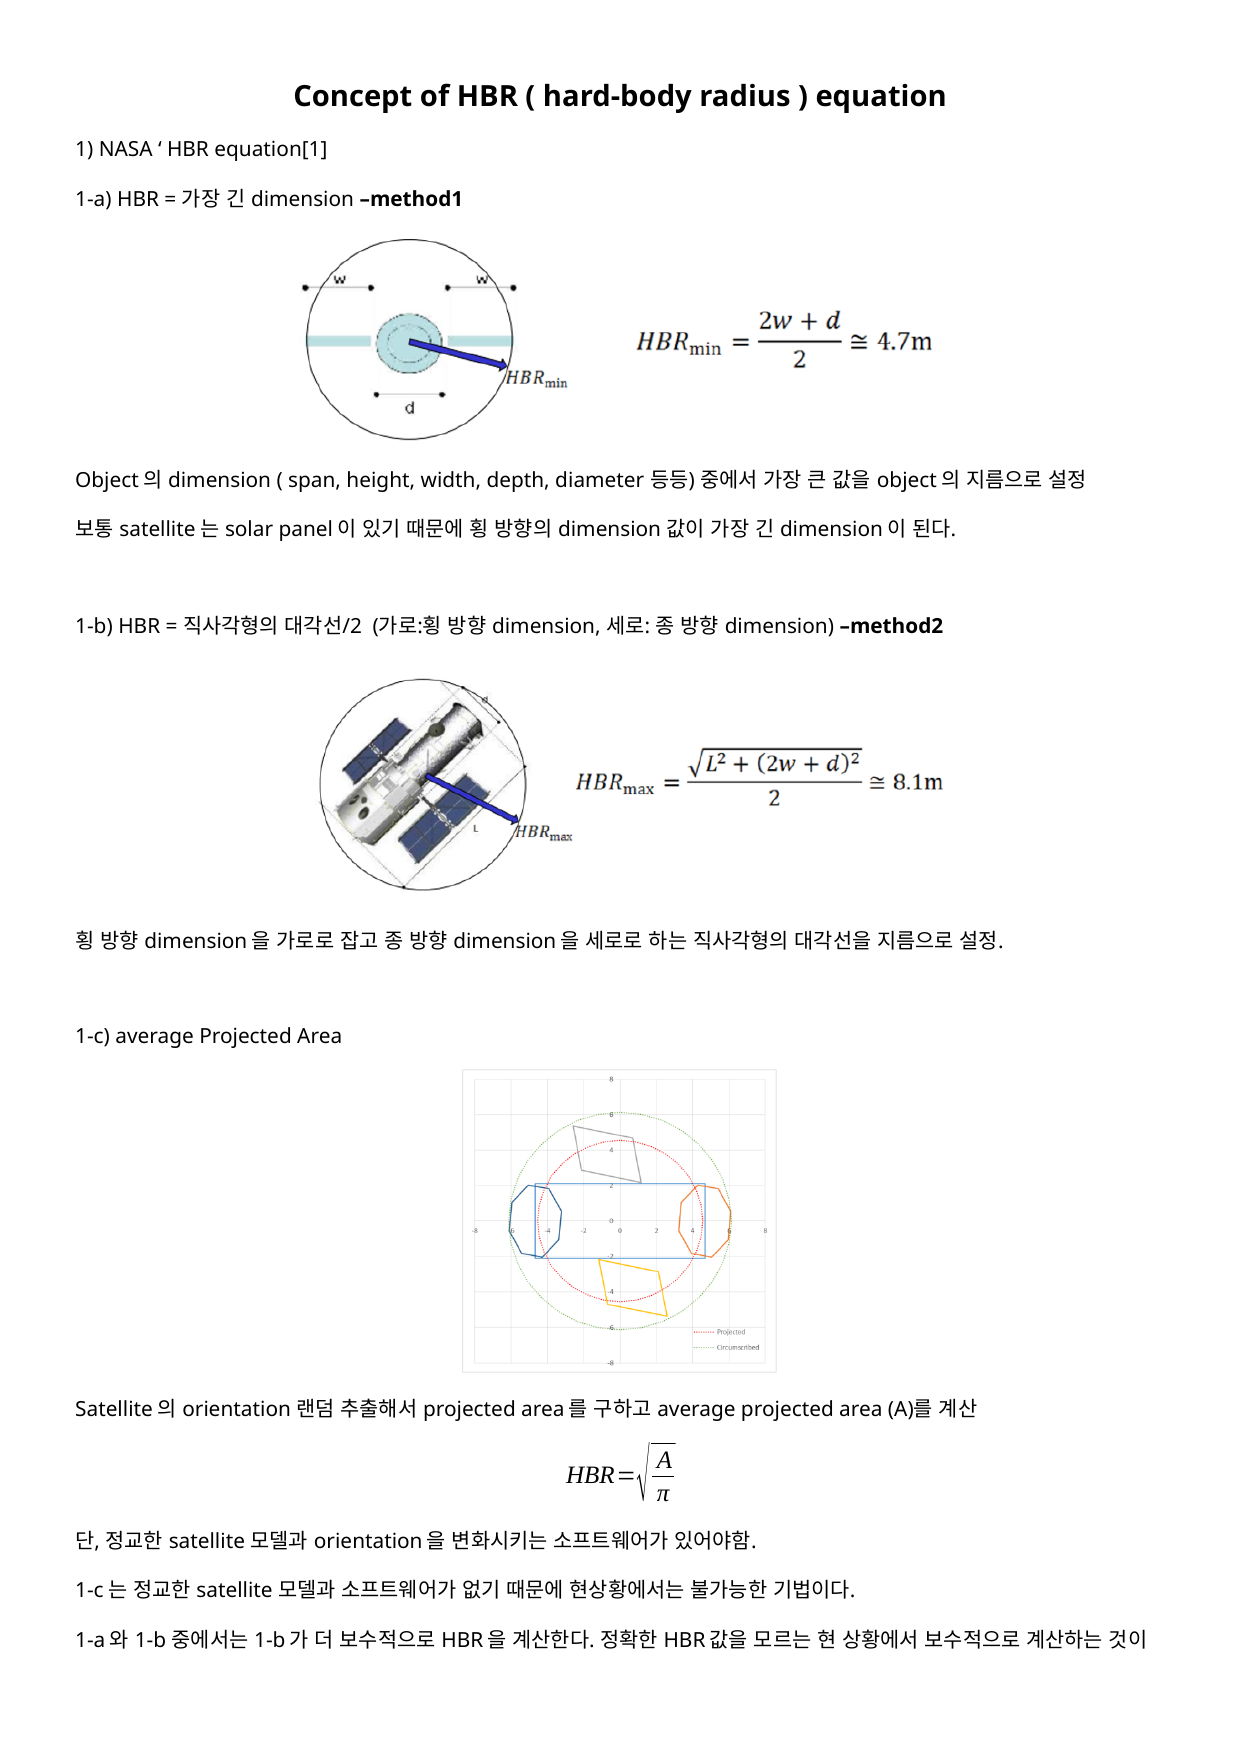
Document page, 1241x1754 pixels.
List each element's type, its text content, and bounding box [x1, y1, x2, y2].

text 횡 방향 dimension을 가로로 잡고 종 방향 dimension을 세로로 하는 직사각형의 대각선을 지름으로 설정. [75, 925, 1165, 955]
picture [290, 231, 950, 445]
text 1) NASA ‘ HBR equation[1] [75, 134, 1165, 163]
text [75, 1623, 1165, 1653]
text 1-c는 정교한 satellite 모델과 소프트웨어가 없기 때문에 현상황에서는 불가능한 기법이다. [75, 1574, 1165, 1604]
picture [289, 671, 951, 896]
text Satellite의 orientation 랜덤 추출해서 projected area를 구하고 average projected area (A)를 계산 [75, 1392, 1165, 1422]
picture [462, 1068, 778, 1374]
text Concept of HBR ( hard-body radius ) equation [75, 75, 1165, 115]
text 1-b) HBR = 직사각형의 대각선/2 (가로:횡 방향 dimension, 세로: 종 방향 dimension) –method2 [75, 609, 1165, 639]
text Object의 dimension ( span, height, width, depth, diameter 등등) 중에서 가장 큰 값을 object의 지름으로 설정 [75, 463, 1165, 493]
text 보통 satellite는 solar panel이 있기 때문에 횡 방향의 dimension 값이 가장 긴 dimension이 된다. [75, 512, 1165, 543]
text 1-c) average Projected Area [75, 1021, 1165, 1050]
text 1-a) HBR = 가장 긴 dimension –method1 [75, 182, 1165, 212]
text 단, 정교한 satellite 모델과 orientation을 변화시키는 소프트웨어가 있어야함. [75, 1524, 1165, 1555]
